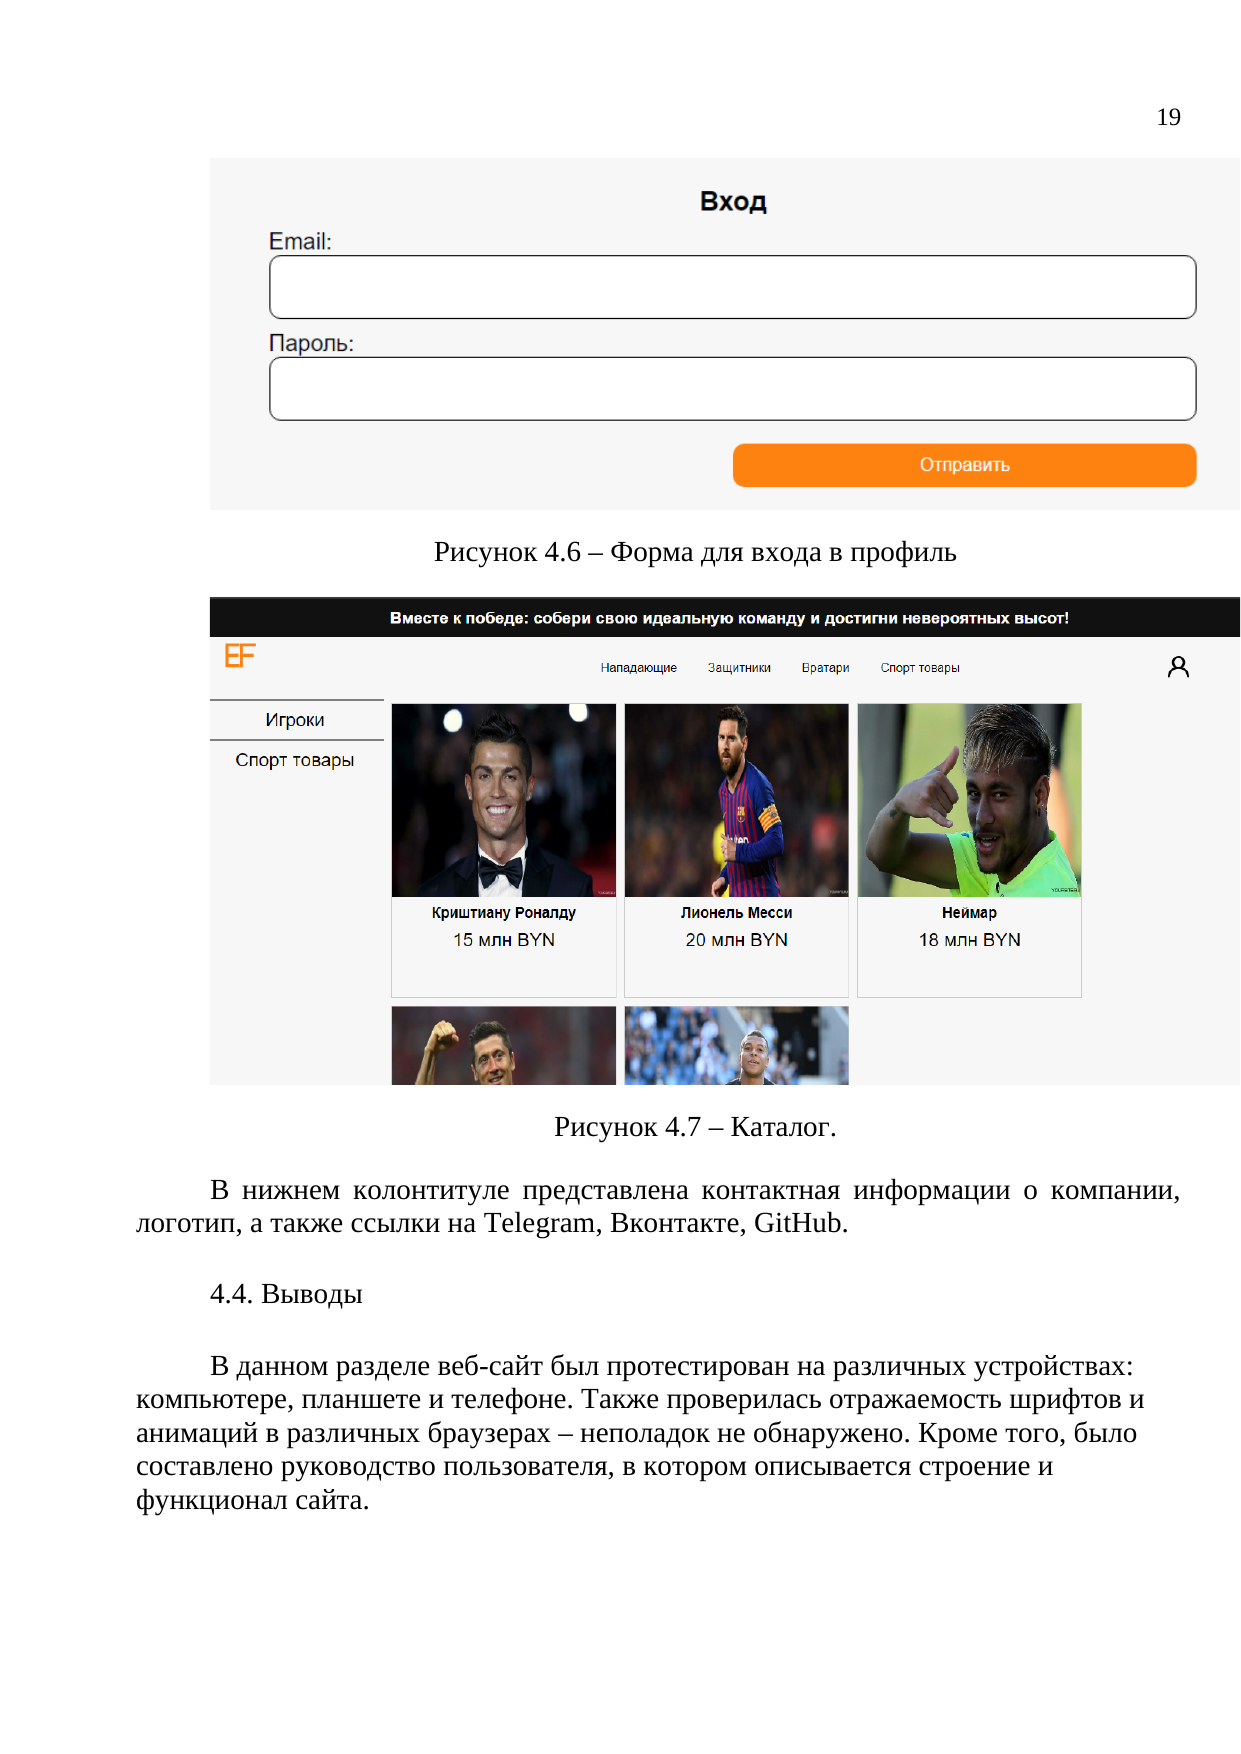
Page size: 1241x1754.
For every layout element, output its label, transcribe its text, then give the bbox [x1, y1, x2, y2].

text 4.4. Выводы [136, 1277, 1181, 1310]
text Рисунок 4.6 – Форма для входа в профиль [136, 534, 1181, 568]
text В данном разделе веб-сайт был протестирован на различных устройствах: компьютере, планшете и телефоне. Также проверилась отражаемость шрифтов и анимаций в различных браузерах – неполадок не обнаружено. Кроме того, было составлено руководство пользователя, в котором описывается строение и функционал сайта. [136, 1348, 1181, 1515]
text В нижнем колонтитуле представлена контактная информации о компании, логотип, а также ссылки на Telegram, Вконтакте, GitHub. [136, 1172, 1181, 1239]
picture [209, 597, 1241, 1085]
picture [209, 158, 1241, 510]
text Рисунок 4.7 – Каталог. [136, 1109, 1181, 1143]
